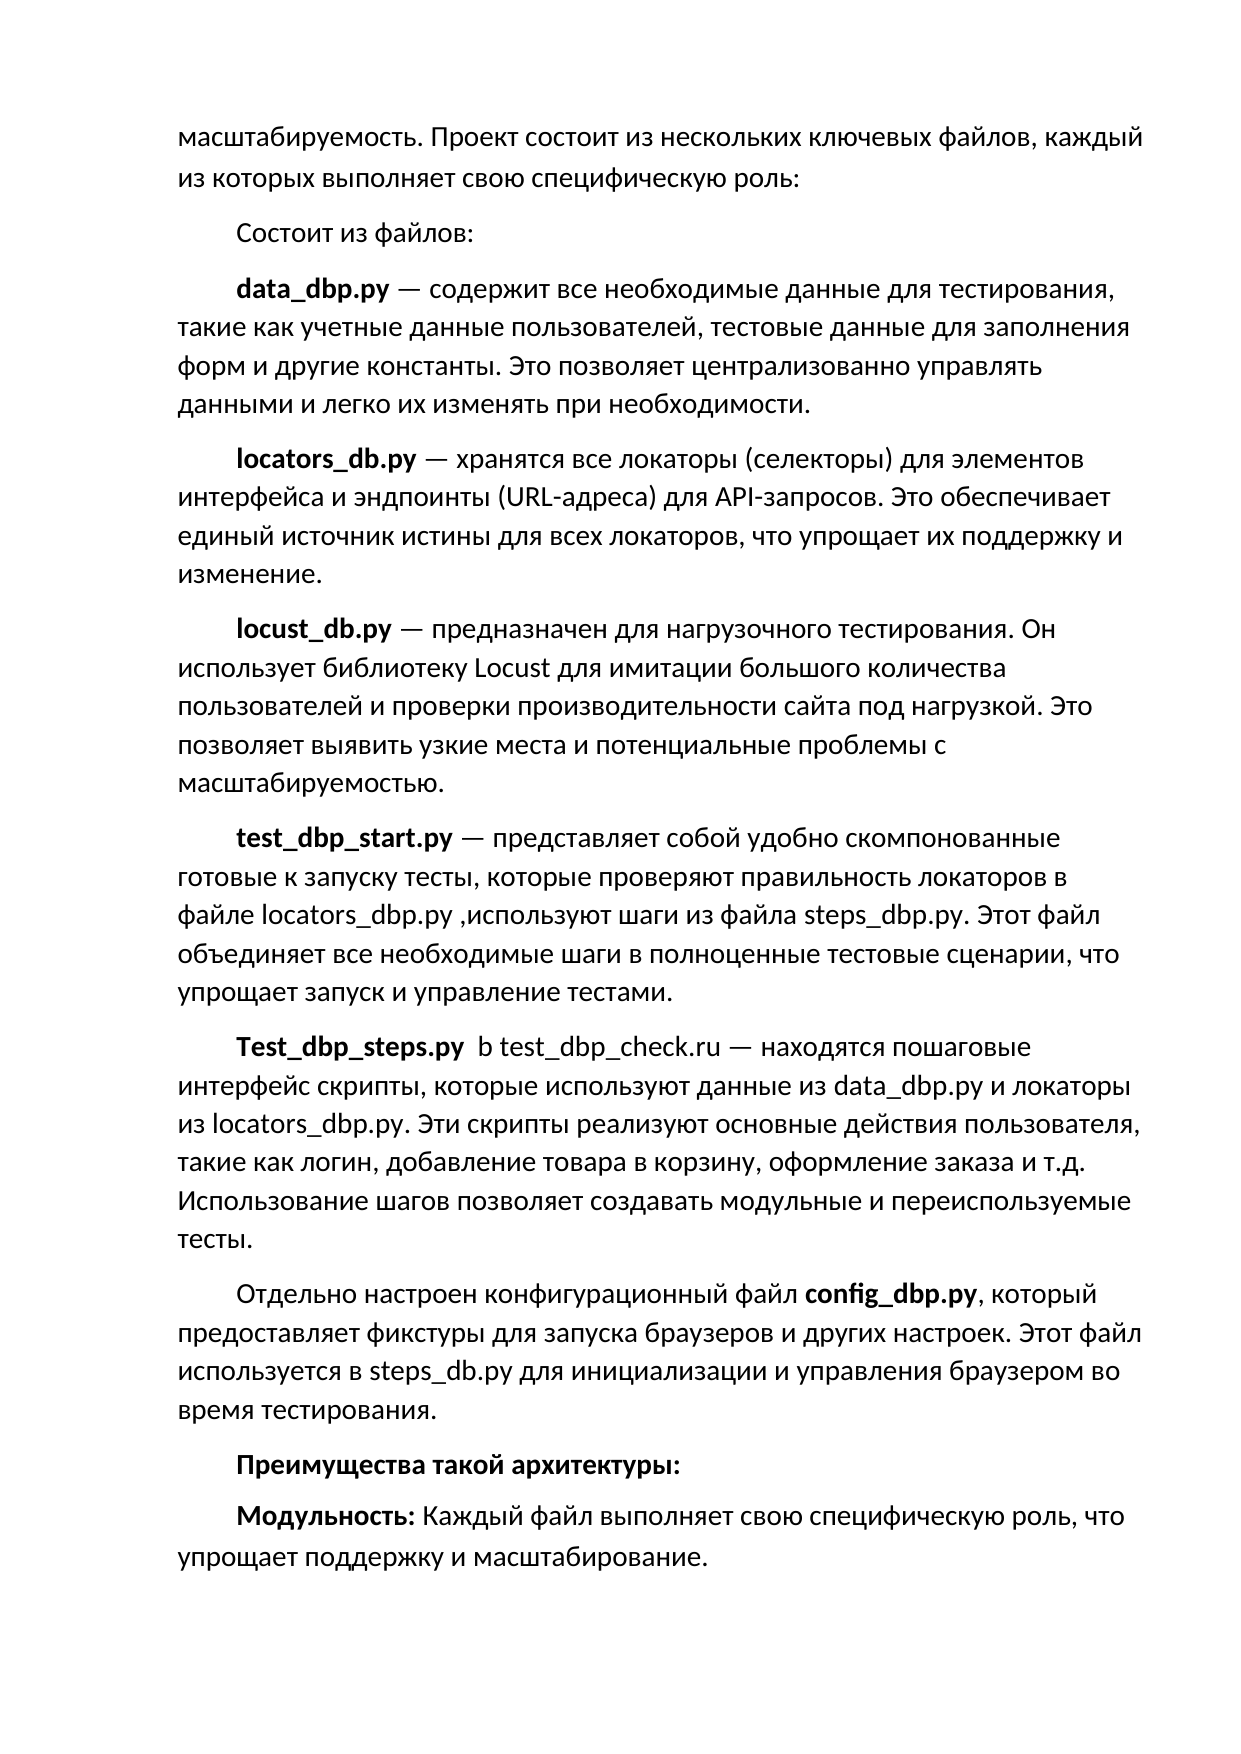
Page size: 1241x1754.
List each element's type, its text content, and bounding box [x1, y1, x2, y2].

text Test_dbp_steps.py b test_dbp_check.ru — находятся пошаговые интерфейс скрипты, которые используют данные из data_dbp.py и локаторы из locators_dbp.py. Эти скрипты реализуют основные действия пользователя, такие как логин, добавление товара в корзину, оформление заказа и т.д. Использование шагов позволяет создавать модульные и переиспользуемые тесты. [177, 1028, 1152, 1256]
text Состоит из файлов: [177, 214, 1152, 250]
text Отдельно настроен конфигурационный файл config_dbp.py, который предоставляет фикстуры для запуска браузеров и других настроек. Этот файл используется в steps_db.py для инициализации и управления браузером во время тестирования. [177, 1276, 1152, 1426]
text data_dbp.py — содержит все необходимые данные для тестирования, такие как учетные данные пользователей, тестовые данные для заполнения форм и другие константы. Это позволяет централизованно управлять данными и легко их изменять при необходимости. [177, 270, 1152, 421]
text locust_db.py — предназначен для нагрузочного тестирования. Он использует библиотеку Locust для имитации большого количества пользователей и проверки производительности сайта под нагрузкой. Это позволяет выявить узкие места и потенциальные проблемы с масштабируемостью. [177, 611, 1152, 800]
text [177, 118, 1152, 195]
text locators_db.py — хранятся все локаторы (селекторы) для элементов интерфейса и эндпоинты (URL-адреса) для API-запросов. Это обеспечивает единый источник истины для всех локаторов, что упрощает их поддержку и изменение. [177, 440, 1152, 591]
subtitle Преимущества такой архитектуры: [177, 1446, 1152, 1482]
text test_dbp_start.py — представляет собой удобно скомпонованные готовые к запуску тесты, которые проверяют правильность локаторов в файле locators_dbp.py ,используют шаги из файла steps_dbp.py. Этот файл объединяет все необходимые шаги в полноценные тестовые сценарии, что упрощает запуск и управление тестами. [177, 819, 1152, 1009]
text Модульность: Каждый файл выполняет свою специфическую роль, что упрощает поддержку и масштабирование. [177, 1497, 1152, 1573]
